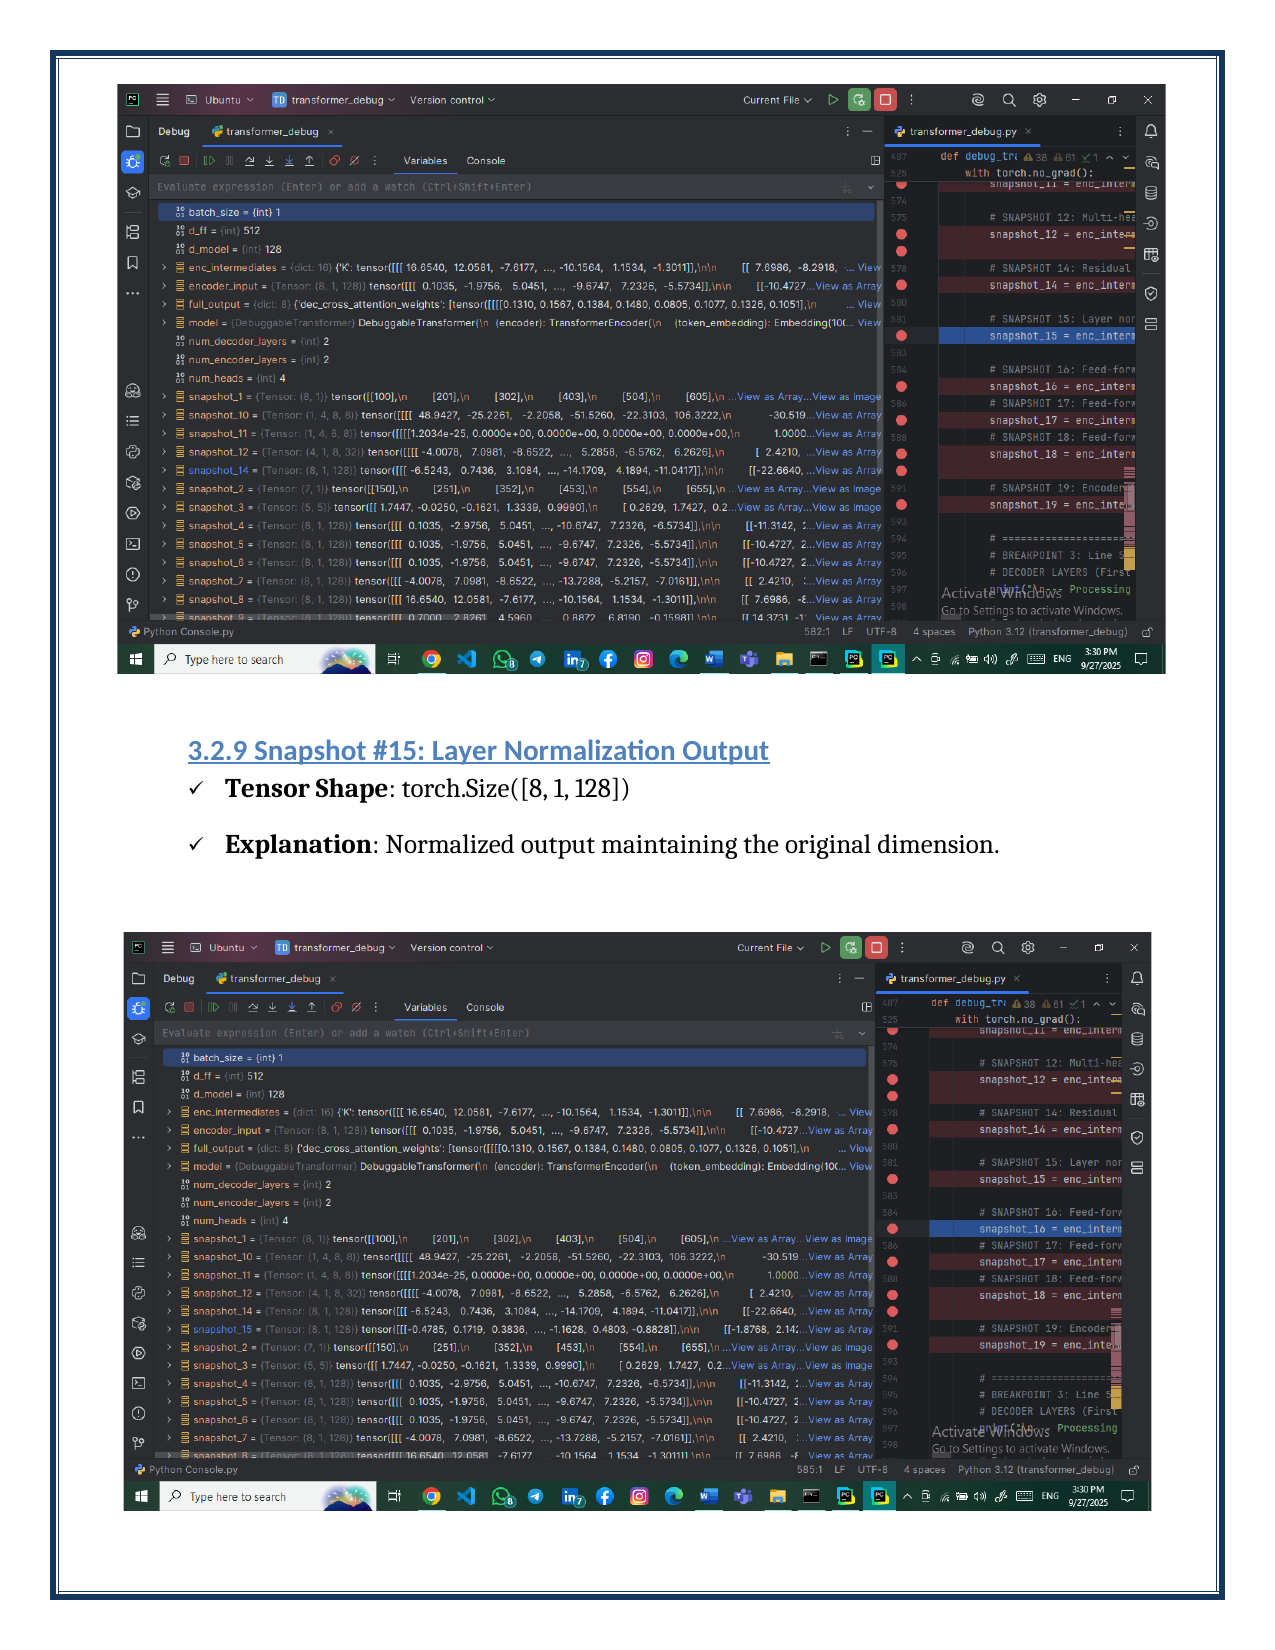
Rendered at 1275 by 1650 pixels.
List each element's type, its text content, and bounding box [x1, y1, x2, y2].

picture [123, 932, 1152, 1511]
picture [117, 84, 1166, 674]
subtitle 3.2.9 Snapshot #15: Layer Normalization Output [187, 732, 1087, 767]
list Explanation: Normalized output maintaining the original dimension. [187, 829, 1087, 860]
list Tensor Shape: torch.Size([8, 1, 128]) [187, 773, 1087, 804]
